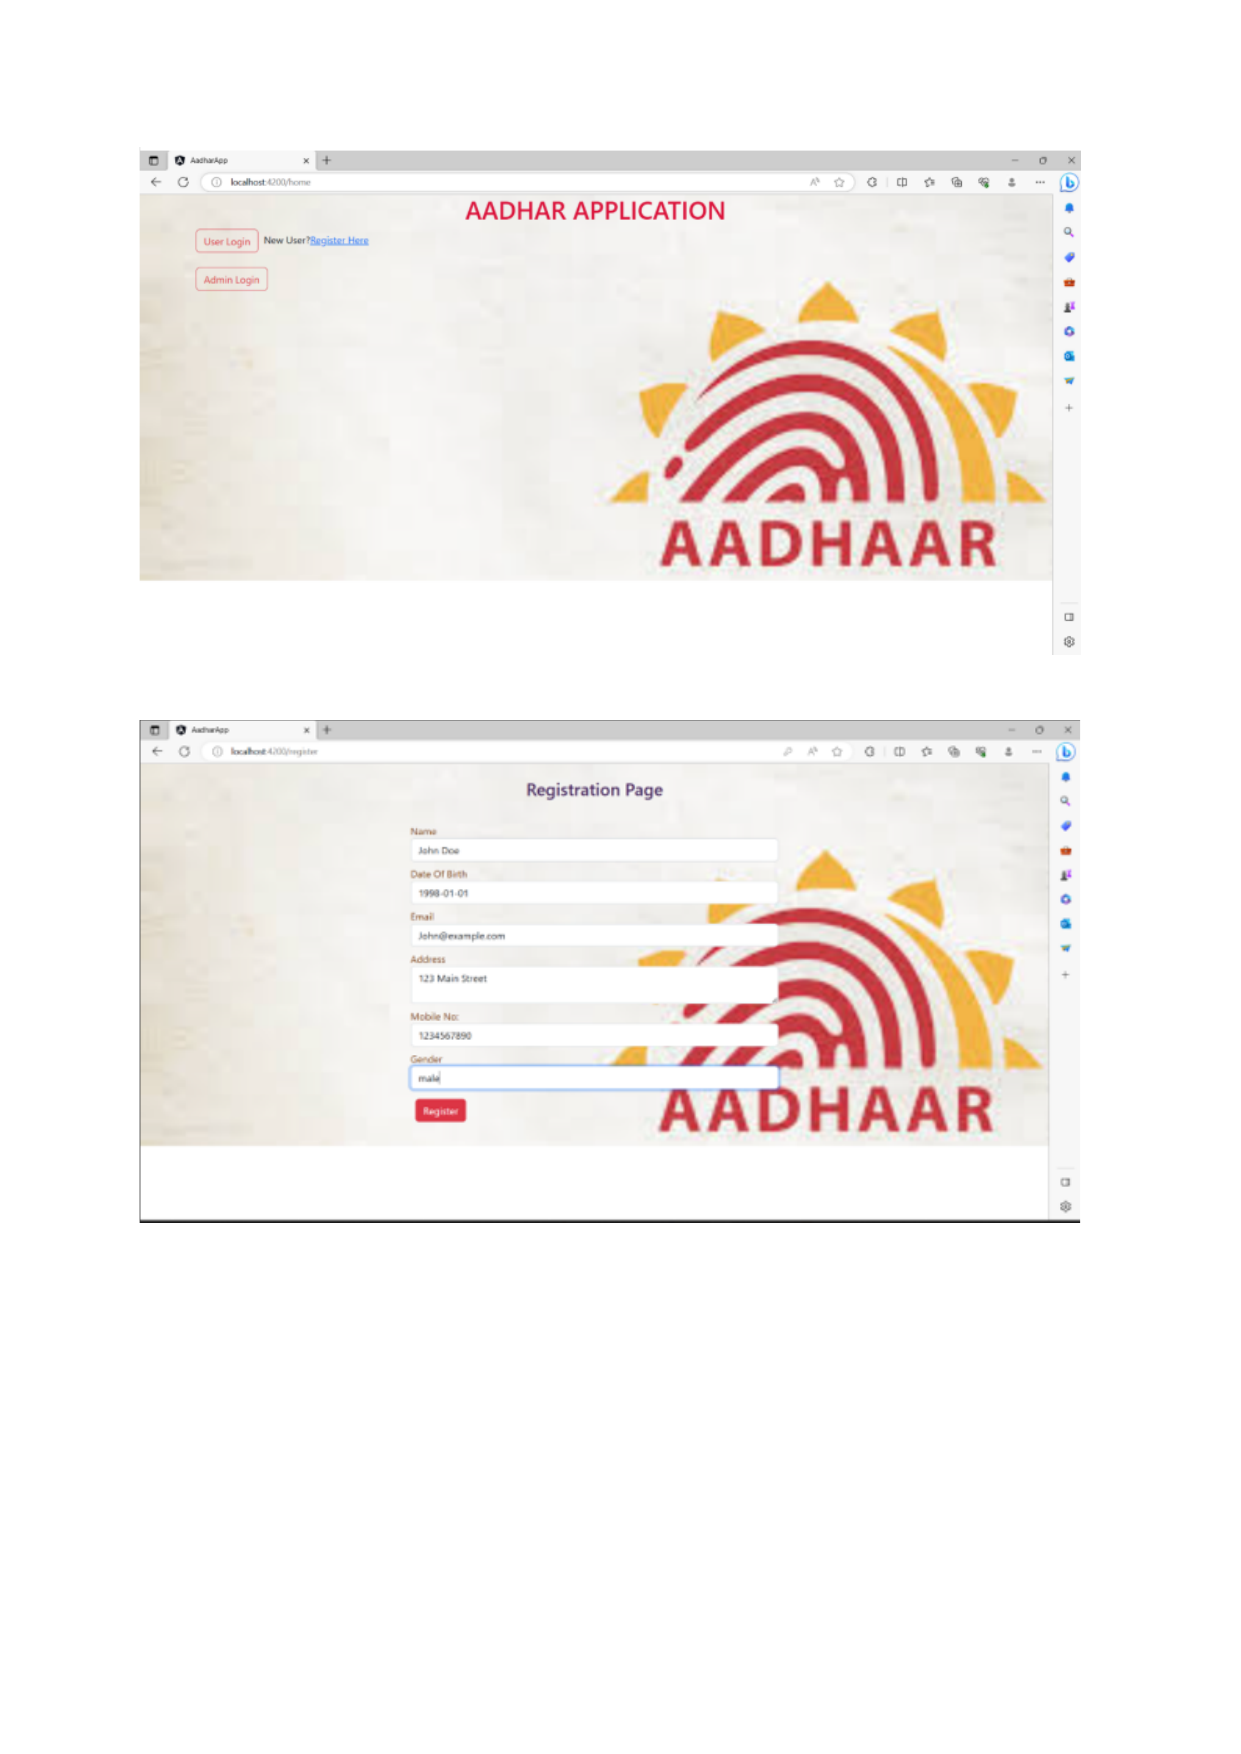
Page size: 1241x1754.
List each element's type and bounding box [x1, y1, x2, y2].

picture [139, 720, 1081, 1223]
picture [139, 147, 1081, 655]
